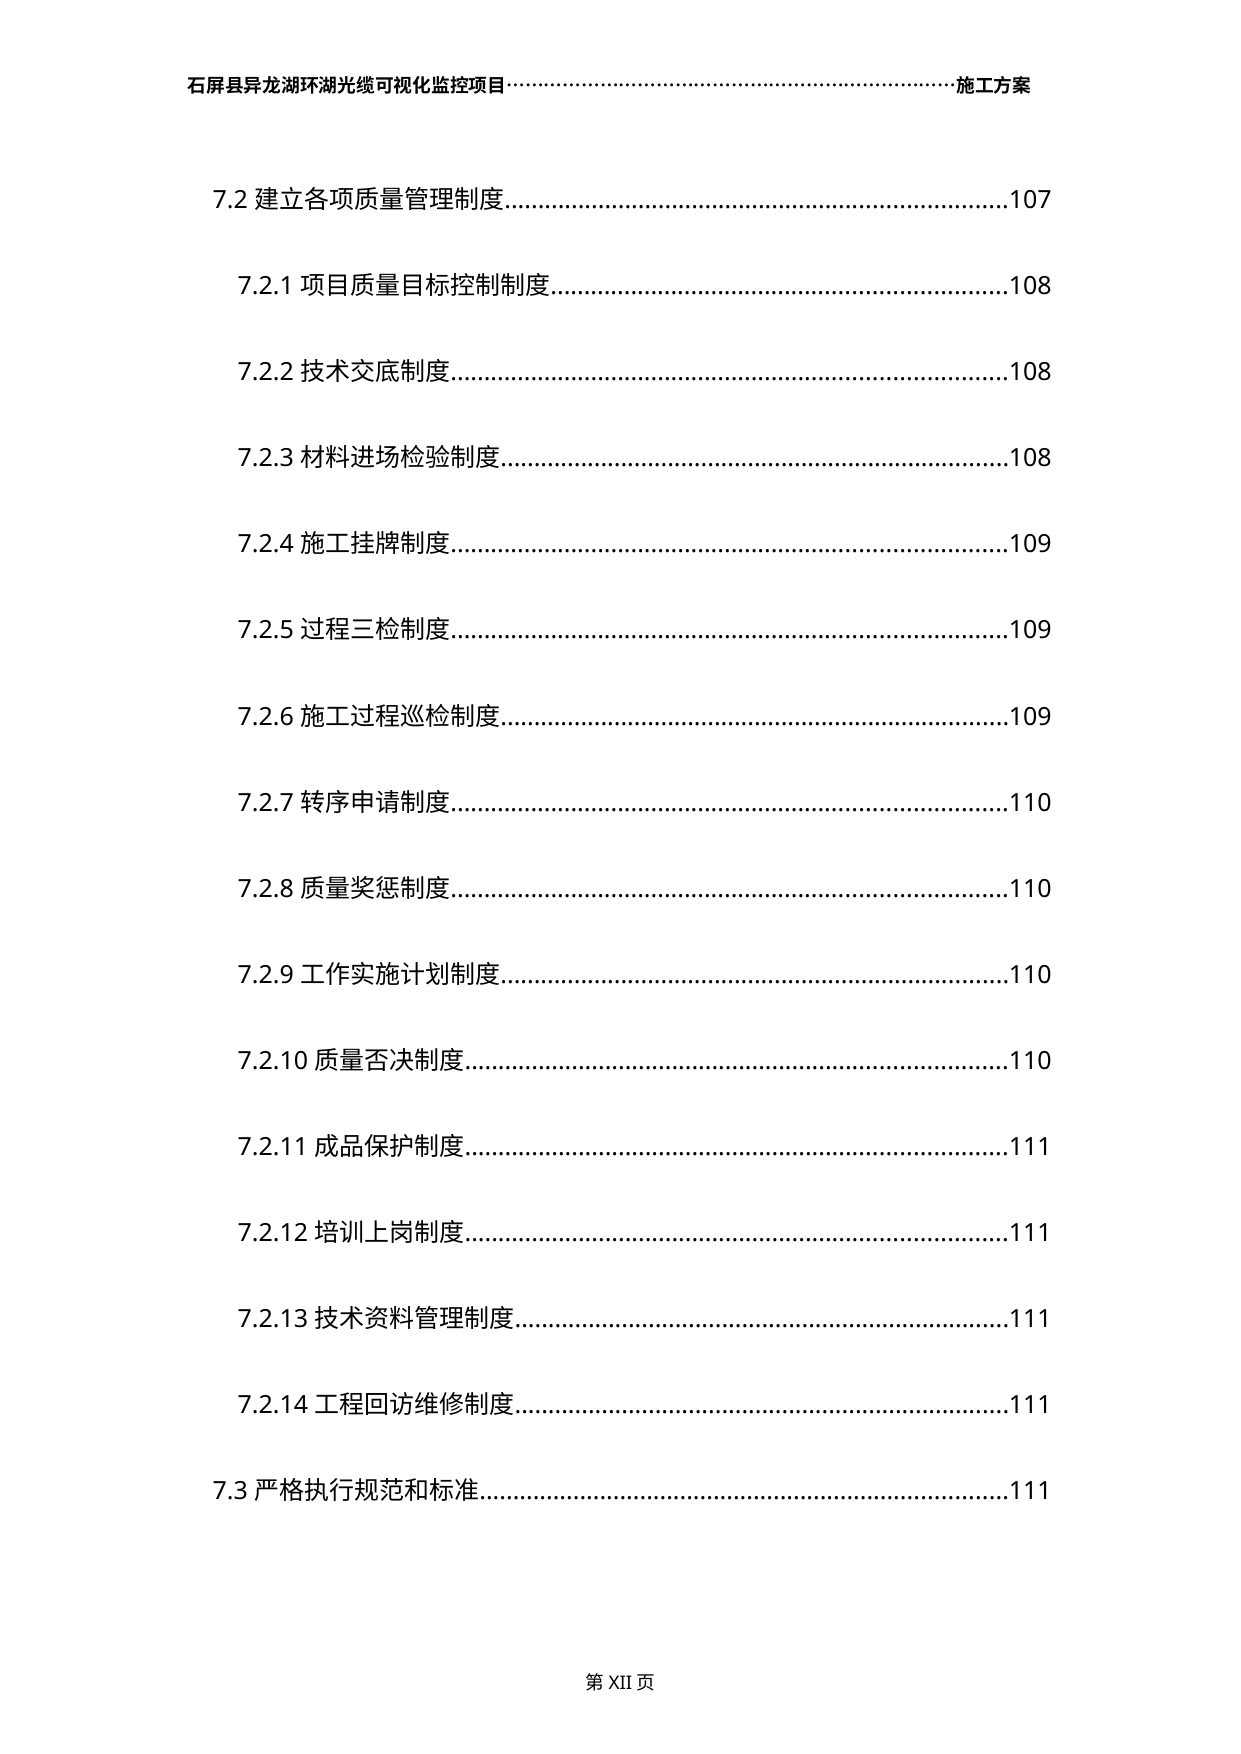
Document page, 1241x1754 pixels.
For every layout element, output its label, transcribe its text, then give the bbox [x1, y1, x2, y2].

text 7.2.11 成品保护制度 111 [237, 1110, 1053, 1178]
text 7.2.13 技术资料管理制度 111 [237, 1282, 1053, 1350]
text 7.2.1 项目质量目标控制制度 108 [237, 250, 1053, 318]
text 7.2.14 工程回访维修制度 111 [237, 1368, 1053, 1436]
text 7.2.9 工作实施计划制度 110 [237, 938, 1053, 1006]
text 7.2.6 施工过程巡检制度 109 [237, 680, 1053, 748]
text 7.2.10 质量否决制度 110 [237, 1024, 1053, 1092]
text 7.2.7 转序申请制度 110 [237, 766, 1053, 834]
text 7.2.8 质量奖惩制度 110 [237, 852, 1053, 920]
text 7.3 严格执行规范和标准 111 [212, 1454, 1053, 1522]
text 7.2.4 施工挂牌制度 109 [237, 508, 1053, 576]
text 7.2.12 培训上岗制度 111 [237, 1196, 1053, 1264]
text 7.2.5 过程三检制度 109 [237, 594, 1053, 662]
text 7.2.3 材料进场检验制度 108 [237, 422, 1053, 490]
text 7.2 建立各项质量管理制度 107 [212, 164, 1053, 232]
text 7.2.2 技术交底制度 108 [237, 336, 1053, 404]
